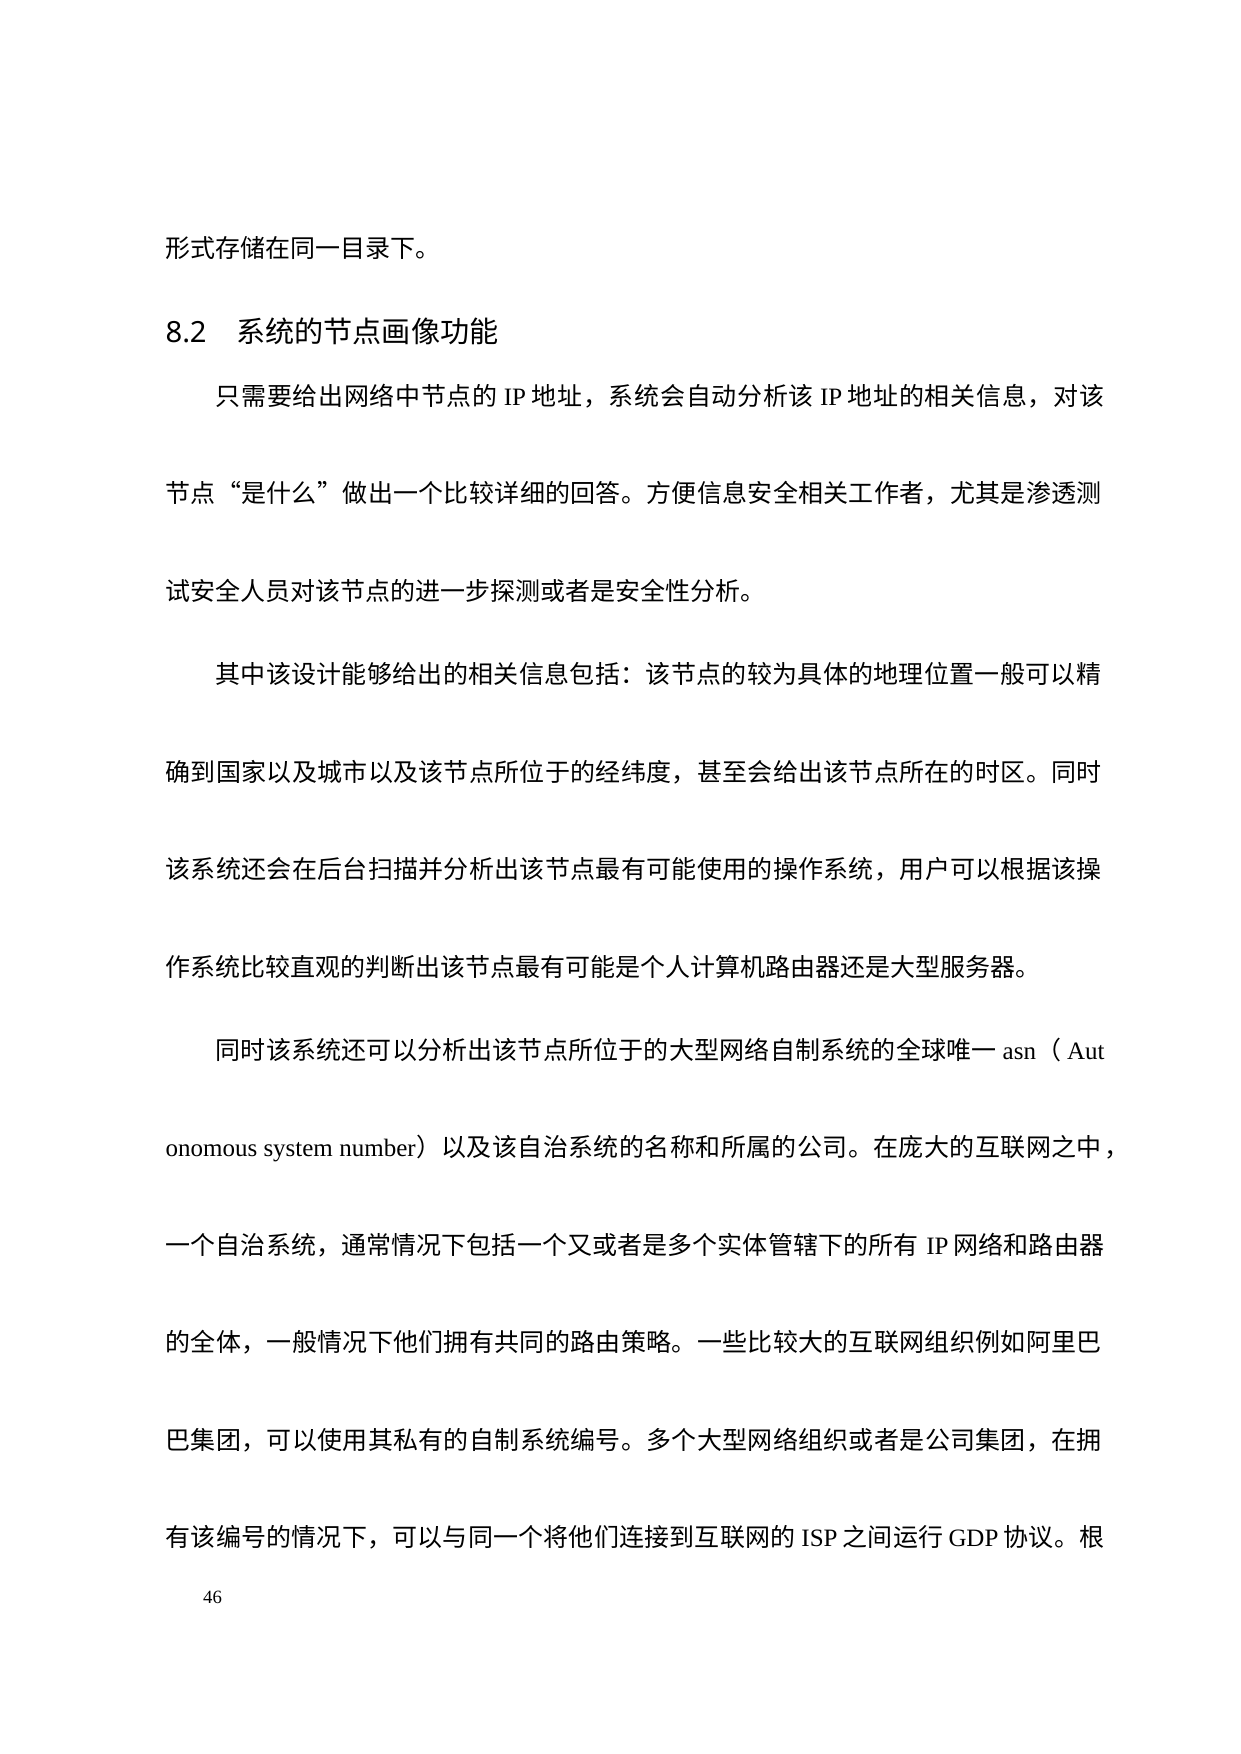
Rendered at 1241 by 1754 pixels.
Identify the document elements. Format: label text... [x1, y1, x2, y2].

text 其中该设计能够给出的相关信息包括：该节点的较为具体的地理位置一般可以精确到国家以及城市以及该节点所位于的经纬度，甚至会给出该节点所在的时区。同时该系统还会在后台扫描并分析出该节点最有可能使用的操作系统，用户可以根据该操作系统比较直观的判断出该节点最有可能是个人计算机路由器还是大型服务器。 [165, 640, 1104, 998]
subtitle 8.2 系统的节点画像功能 [165, 297, 1104, 362]
text 只需要给出网络中节点的IP地址，系统会自动分析该IP地址的相关信息，对该节点“是什么”做出一个比较详细的回答。方便信息安全相关工作者，尤其是渗透测试安全人员对该节点的进一步探测或者是安全性分析。 [165, 362, 1104, 622]
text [165, 214, 1104, 279]
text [165, 1016, 1104, 1568]
